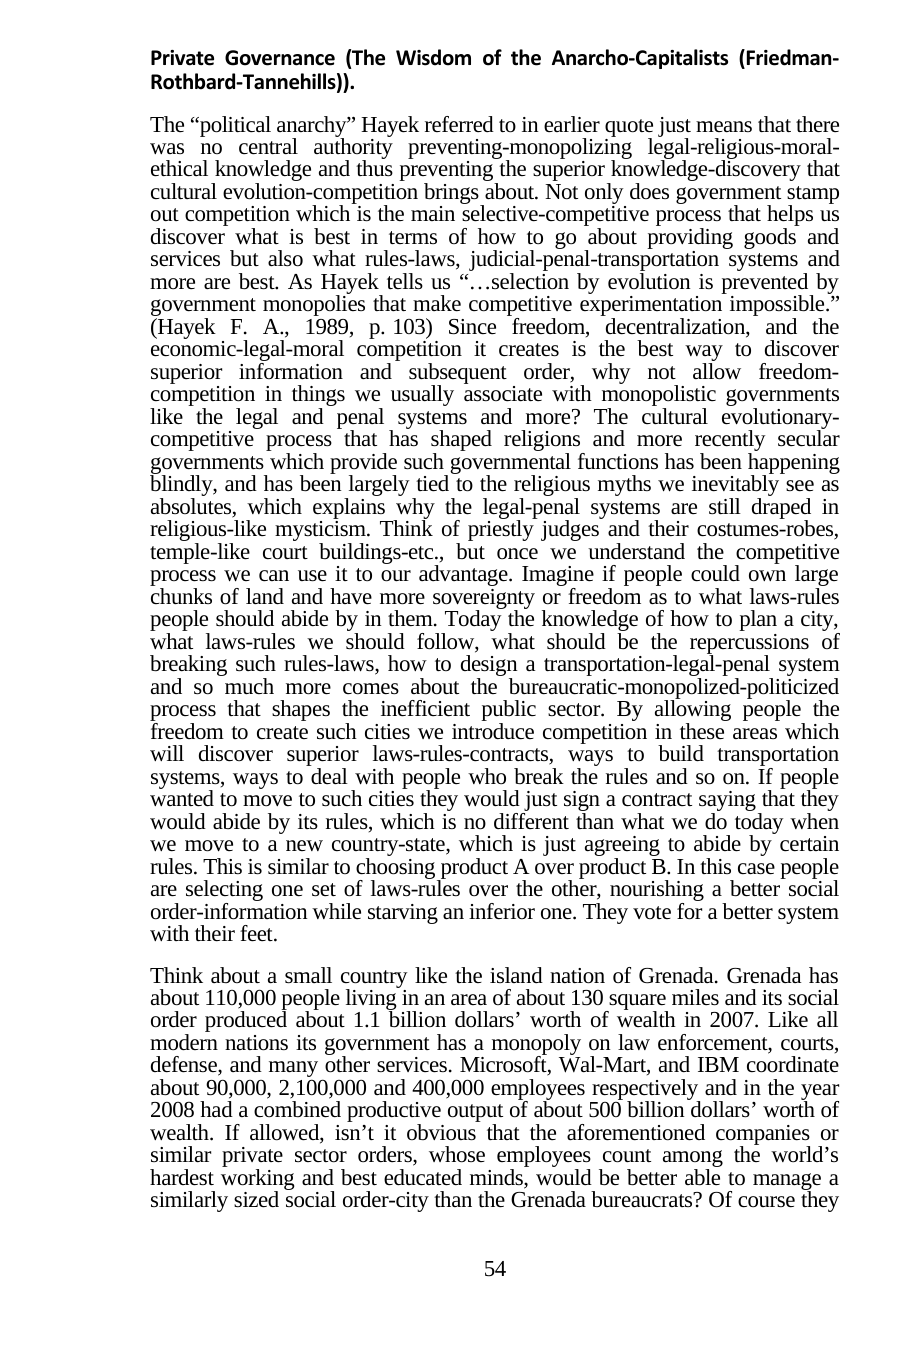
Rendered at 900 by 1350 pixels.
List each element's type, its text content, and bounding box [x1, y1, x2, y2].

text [150, 965, 840, 1213]
subtitle Private Governance (The Wisdom of the Anarcho-Capitalists (Friedman-Rothbard-Tannehills)). [150, 45, 840, 96]
text The “political anarchy” Hayek referred to in earlier quote just means that there was no central authority preventing-monopolizing legal-religious-moral-ethical knowledge and thus preventing the superior knowledge-discovery that cultural evolution-competition brings about. Not only does government stamp out competition which is the main selective-competitive process that helps us discover what is best in terms of how to go about providing goods and services but also what rules-laws, judicial-penal-transportation systems and more are best. As Hayek tells us “…selection by evolution is prevented by government monopolies that make competitive experimentation impossible.” (Hayek F. A., 1989, p. 103) Since freedom, decentralization, and the economic-legal-moral competition it creates is the best way to discover superior information and subsequent order, why not allow freedom-competition in things we usually associate with monopolistic governments like the legal and penal systems and more? The cultural evolutionary-competitive process that has shaped religions and more recently secular governments which provide such governmental functions has been happening blindly, and has been largely tied to the religious myths we inevitably see as absolutes, which explains why the legal-penal systems are still draped in religious-like mysticism. Think of priestly judges and their costumes-robes, temple-like court buildings-etc., but once we understand the competitive process we can use it to our advantage. Imagine if people could own large chunks of land and have more sovereignty or freedom as to what laws-rules people should abide by in them. Today the knowledge of how to plan a city, what laws-rules we should follow, what should be the repercussions of breaking such rules-laws, how to design a transportation-legal-penal system and so much more comes about the bureaucratic-monopolized-politicized process that shapes the inefficient public sector. By allowing people the freedom to create such cities we introduce competition in these areas which will discover superior laws-rules-contracts, ways to build transportation systems, ways to deal with people who break the rules and so on. If people wanted to move to such cities they would just sign a contract saying that they would abide by its rules, which is no different than what we do today when we move to a new country-state, which is just agreeing to abide by certain rules. This is similar to choosing product A over product B. In this case people are selecting one set of laws-rules over the other, nourishing a better social order-information while starving an inferior one. They vote for a better system with their feet. [150, 114, 840, 947]
